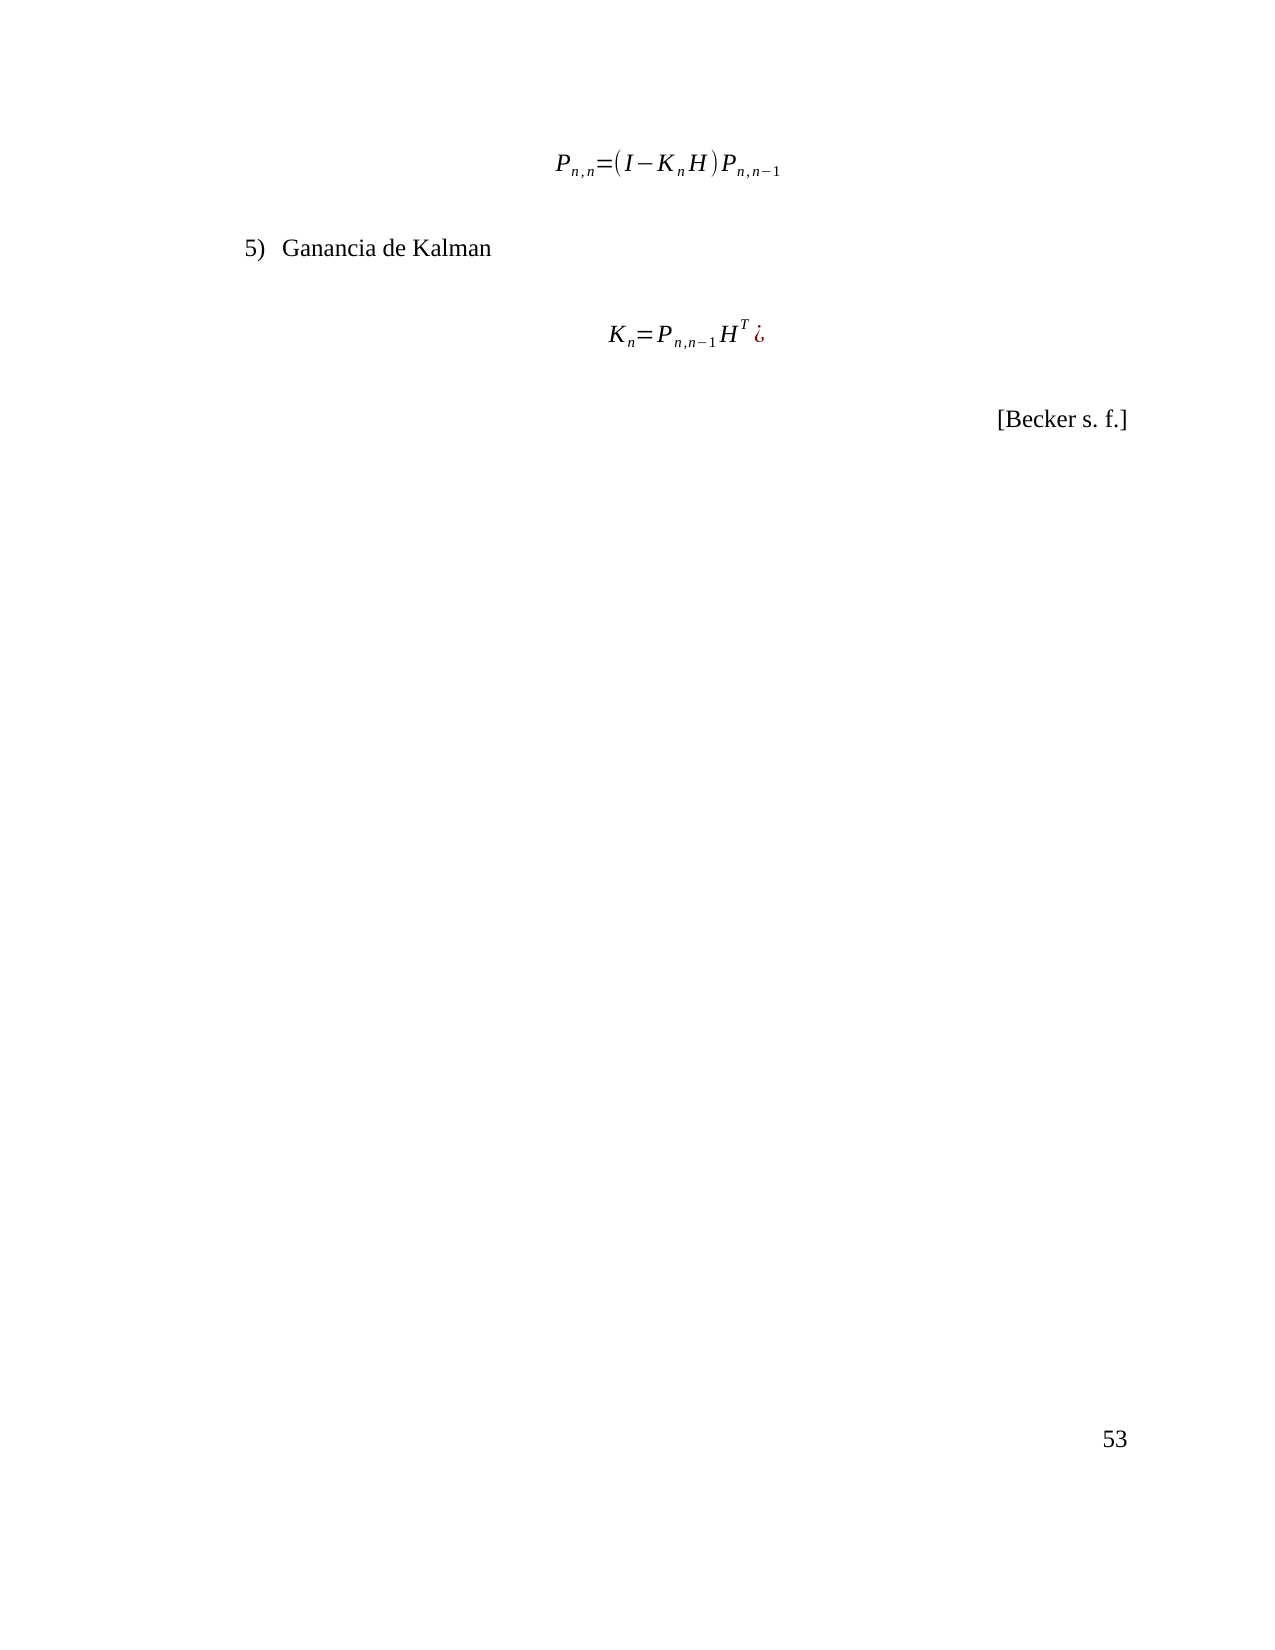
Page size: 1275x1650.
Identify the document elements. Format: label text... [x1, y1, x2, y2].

list Ganancia de Kalman [244, 233, 1127, 262]
text [Becker s. f.] [207, 404, 1127, 433]
